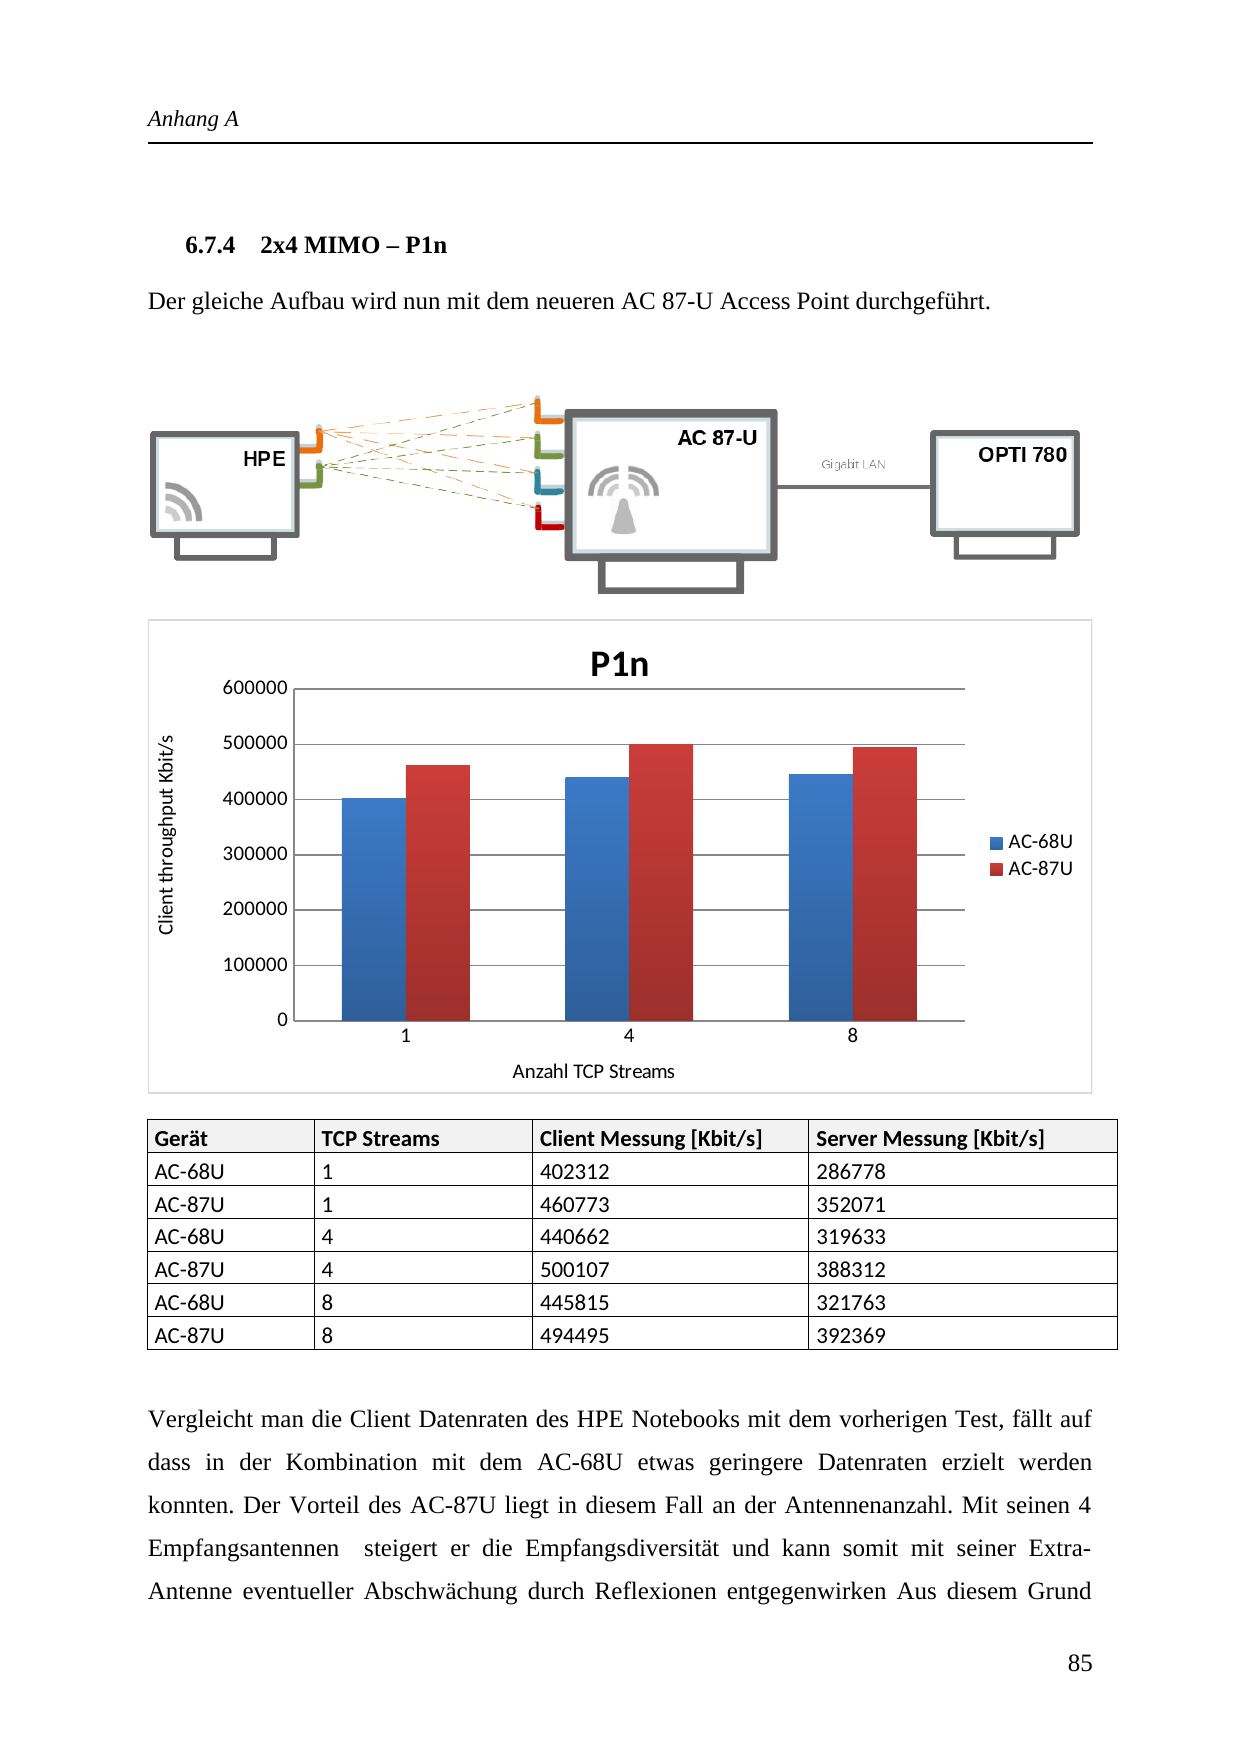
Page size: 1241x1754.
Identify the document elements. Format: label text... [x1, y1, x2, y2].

table_cell 440662 [533, 1219, 808, 1251]
table_cell 1 [315, 1186, 532, 1218]
table_cell 321763 [809, 1284, 1117, 1316]
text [148, 1404, 1093, 1605]
table_header TCP Streams [315, 1120, 532, 1152]
table_cell 286778 [809, 1153, 1117, 1185]
table_cell 500107 [533, 1252, 808, 1283]
table_cell 352071 [809, 1186, 1117, 1218]
table_cell 402312 [533, 1153, 808, 1185]
table_cell AC-87U [148, 1186, 314, 1218]
table_cell 460773 [533, 1186, 808, 1218]
table_cell AC-87U [148, 1317, 314, 1349]
table_cell 392369 [809, 1317, 1117, 1349]
table_cell 319633 [809, 1219, 1117, 1251]
table_cell AC-87U [148, 1252, 314, 1283]
table_cell 388312 [809, 1252, 1117, 1283]
subtitle 2x4 MIMO – P1n [185, 230, 1093, 259]
table_cell AC-68U [148, 1284, 314, 1316]
table_header Client Messung [Kbit/s] [533, 1120, 808, 1152]
table_header Server Messung [Kbit/s] [809, 1120, 1117, 1152]
table_cell 8 [315, 1317, 532, 1349]
table_cell AC-68U [148, 1219, 314, 1251]
table_cell 4 [315, 1252, 532, 1283]
table_cell 1 [315, 1153, 532, 1185]
table_cell 4 [315, 1219, 532, 1251]
table_cell 494495 [533, 1317, 808, 1349]
table_cell 445815 [533, 1284, 808, 1316]
text Der gleiche Aufbau wird nun mit dem neueren AC 87-U Access Point durchgeführt. [148, 286, 1093, 314]
table_cell 8 [315, 1284, 532, 1316]
table_cell AC-68U [148, 1153, 314, 1185]
table_header Gerät [148, 1120, 314, 1152]
